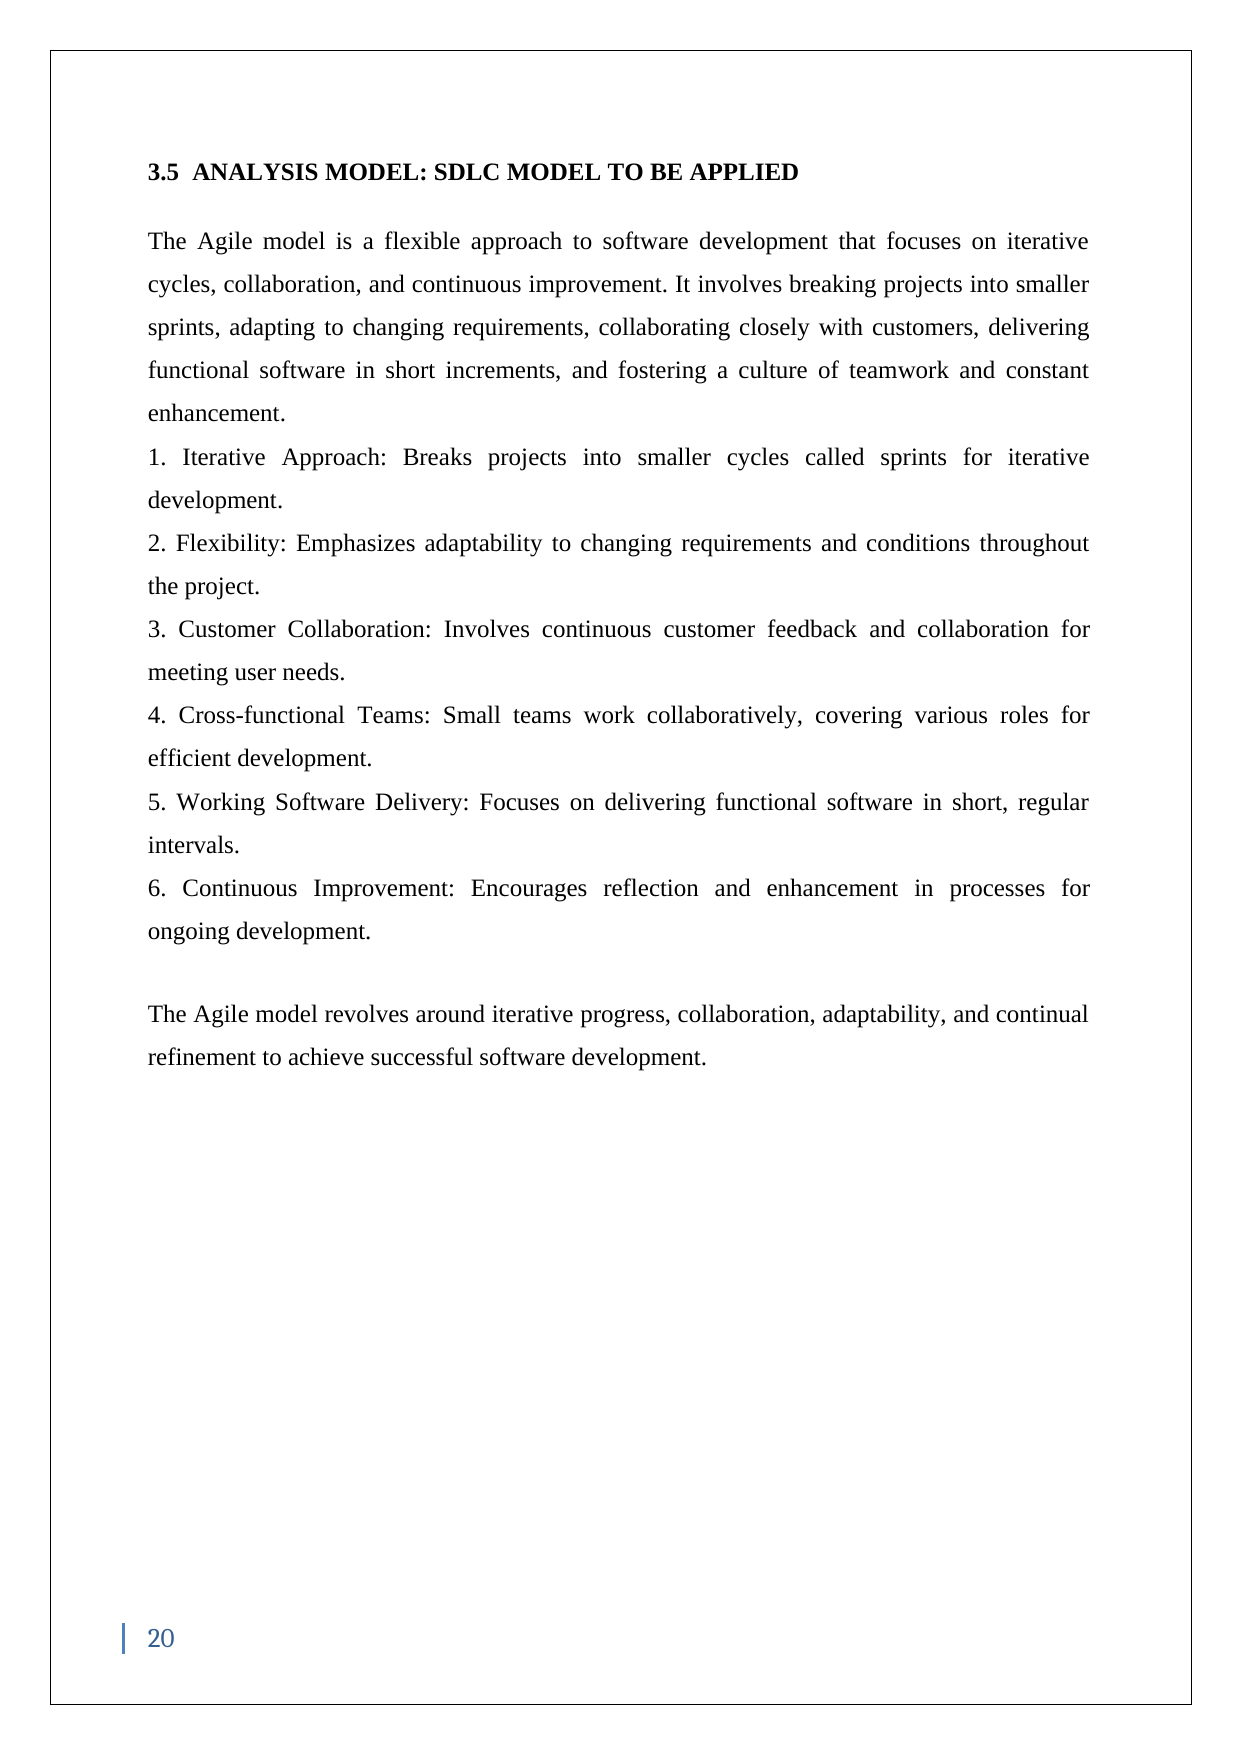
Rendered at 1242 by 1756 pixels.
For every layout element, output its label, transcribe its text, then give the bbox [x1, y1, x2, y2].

text 3. Customer Collaboration: Involves continuous customer feedback and collaboration for meeting user needs. [148, 614, 1091, 686]
subtitle ANALYSIS MODEL: SDLC MODEL TO BE APPLIED [148, 157, 1185, 186]
text The Agile model is a flexible approach to software development that focuses on iterative cycles, collaboration, and continuous improvement. It involves breaking projects into smaller sprints, adapting to changing requirements, collaborating closely with customers, delivering functional software in short increments, and fostering a culture of teamwork and constant enhancement. [148, 226, 1091, 427]
text 6. Continuous Improvement: Encourages reflection and enhancement in processes for ongoing development. [148, 873, 1091, 945]
text 5. Working Software Delivery: Focuses on delivering functional software in short, regular intervals. [148, 787, 1091, 858]
text The Agile model revolves around iterative progress, collaboration, adaptability, and continual refinement to achieve successful software development. [148, 999, 1091, 1071]
text 1. Iterative Approach: Breaks projects into smaller cycles called sprints for iterative development. [148, 442, 1091, 513]
text 4. Cross-functional Teams: Small teams work collaboratively, covering various roles for efficient development. [148, 700, 1091, 772]
text 2. Flexibility: Emphasizes adaptability to changing requirements and conditions throughout the project. [148, 528, 1091, 600]
